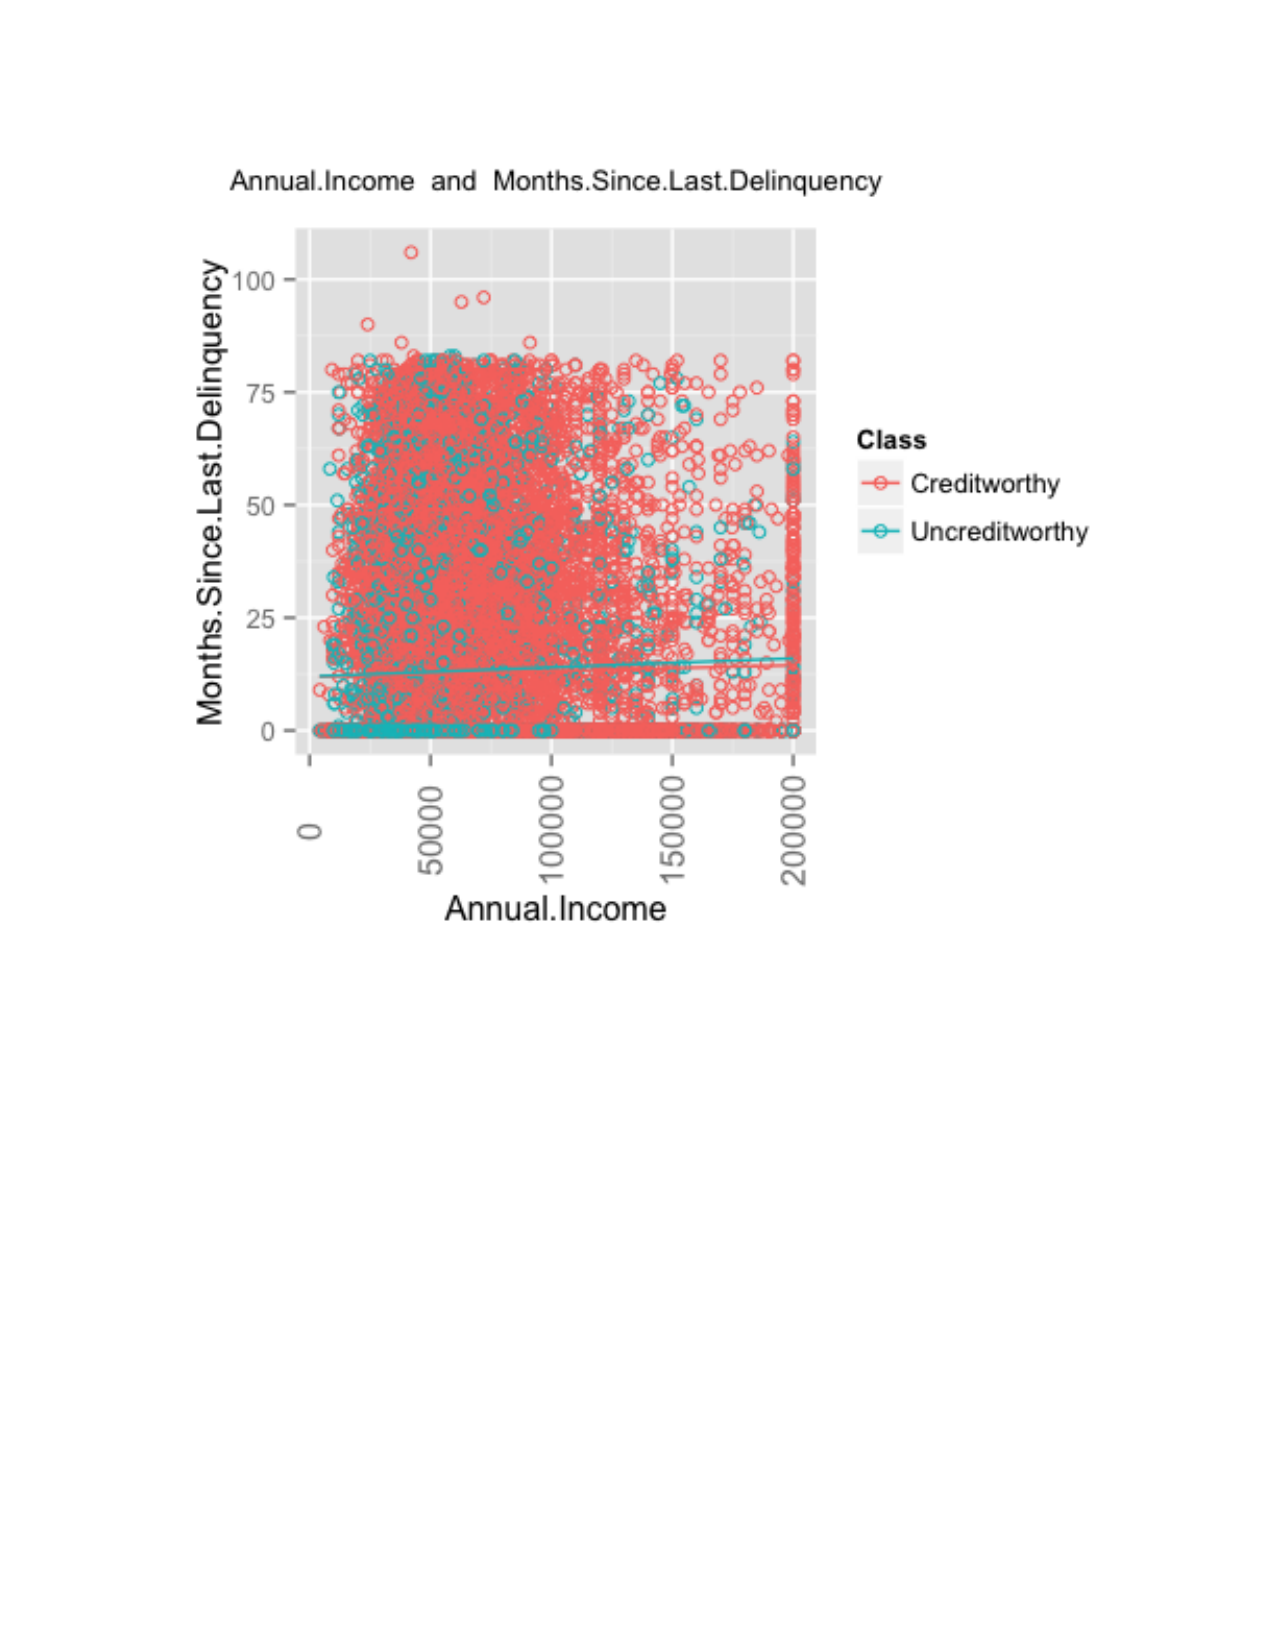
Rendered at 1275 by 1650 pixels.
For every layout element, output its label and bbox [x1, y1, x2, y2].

picture [168, 150, 1169, 950]
